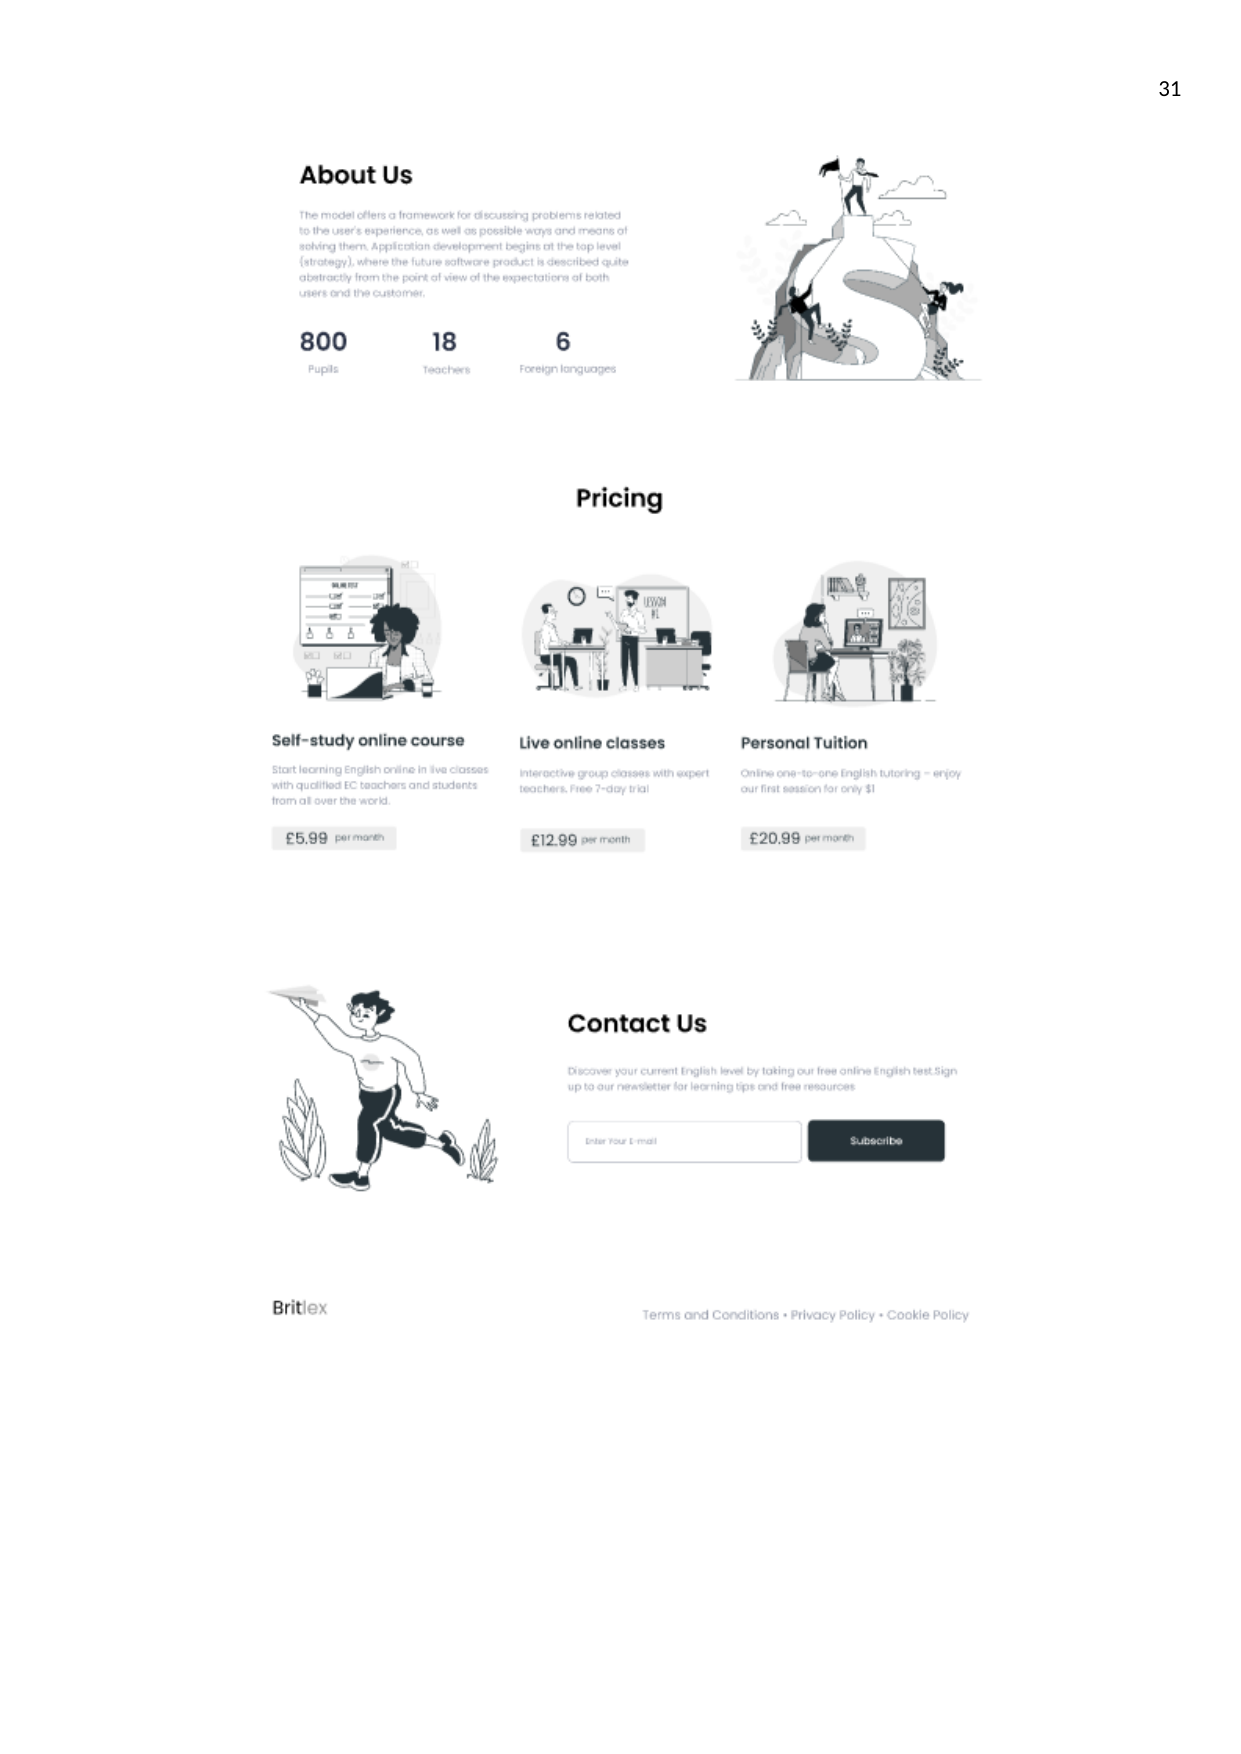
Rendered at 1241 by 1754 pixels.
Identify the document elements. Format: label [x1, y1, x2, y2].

picture [212, 130, 1031, 1348]
